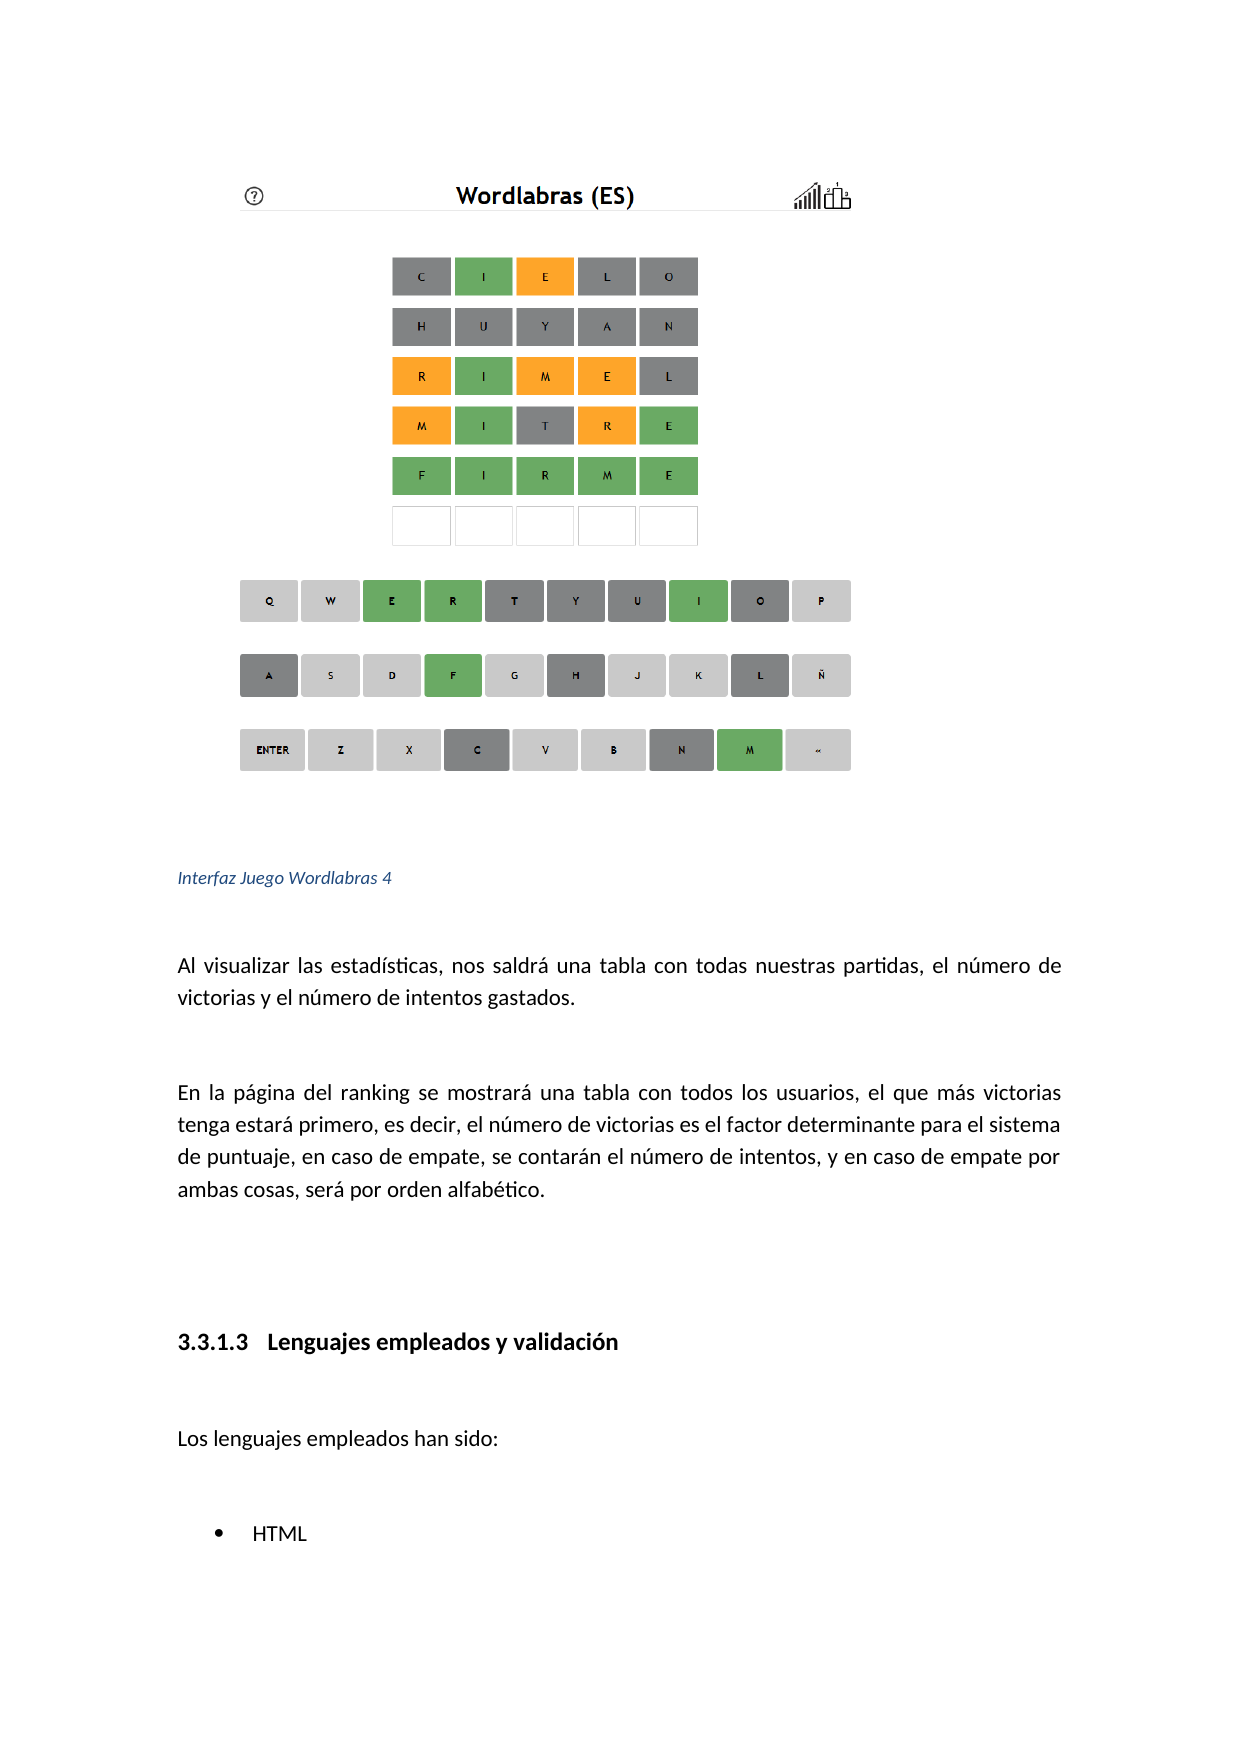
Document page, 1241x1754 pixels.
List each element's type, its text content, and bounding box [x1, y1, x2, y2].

subtitle Lenguajes empleados y validación [177, 1327, 1063, 1357]
picture [177, 147, 928, 837]
text En la página del ranking se mostrará una tabla con todos los usuarios, el que más victorias tenga estará primero, es decir, el número de victorias es el factor determinante para el sistema de puntuaje, en caso de empate, se contarán el número de intentos, y en caso de empate por ambas cosas, será por orden alfabético. [177, 1078, 1063, 1203]
text Los lenguajes empleados han sido: [177, 1424, 1063, 1452]
list HTML [215, 1519, 1063, 1547]
text Al visualizar las estadísticas, nos saldrá una tabla con todas nuestras partidas, el número de victorias y el número de intentos gastados. [177, 951, 1063, 1011]
